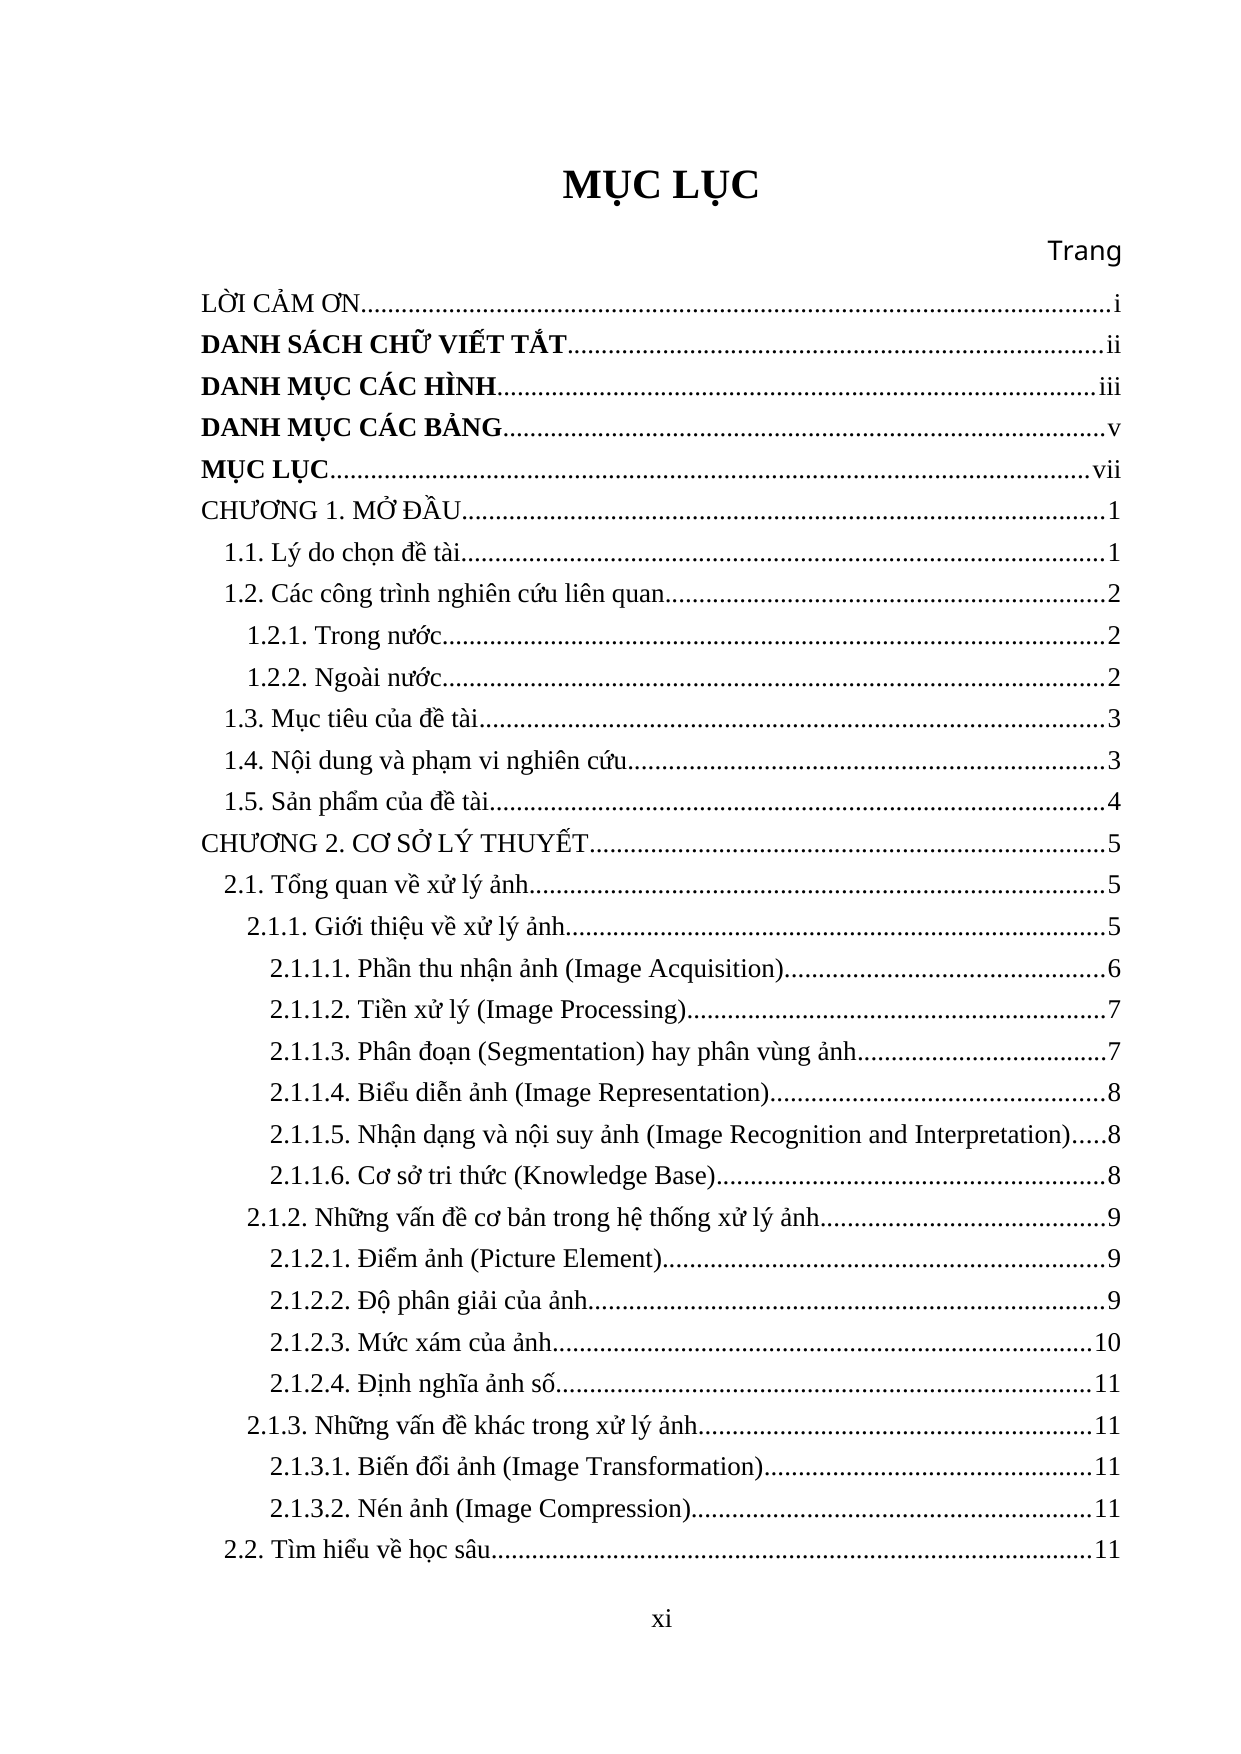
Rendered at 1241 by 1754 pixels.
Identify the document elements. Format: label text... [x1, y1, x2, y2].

text 2.1.1.3. Phân đoạn (Segmentation) hay phân vùng ảnh 7 [269, 1035, 1122, 1066]
text DANH SÁCH CHỮ VIẾT TẮT ii [201, 328, 1122, 359]
text 2.1.1.5. Nhận dạng và nội suy ảnh (Image Recognition and Interpretation) 8 [269, 1118, 1122, 1149]
text 1.4. Nội dung và phạm vi nghiên cứu 3 [224, 744, 1122, 775]
text 2.1.3.2. Nén ảnh (Image Compression) 11 [269, 1492, 1122, 1523]
text 1.2.1. Trong nước 2 [247, 619, 1122, 650]
text MỤC LỤC [201, 159, 1122, 207]
text 2.1.3. Những vấn đề khác trong xử lý ảnh 11 [247, 1409, 1122, 1440]
text 2.1.1.2. Tiền xử lý (Image Processing) 7 [269, 993, 1122, 1024]
text 1.1. Lý do chọn đề tài 1 [224, 536, 1122, 567]
text 2.1.1.6. Cơ sở tri thức (Knowledge Base) 8 [269, 1159, 1122, 1191]
text 1.2.2. Ngoài nước 2 [247, 661, 1122, 692]
text 1.3. Mục tiêu của đề tài 3 [224, 702, 1122, 733]
text 2.1.1.4. Biểu diễn ảnh (Image Representation) 8 [269, 1076, 1122, 1107]
text 2.1.2.3. Mức xám của ảnh 10 [269, 1326, 1122, 1357]
text 2.1.1. Giới thiệu về xử lý ảnh 5 [247, 910, 1122, 941]
text 2.1.3.1. Biến đổi ảnh (Image Transformation) 11 [269, 1450, 1122, 1482]
text LỜI CẢM ƠN i [201, 287, 1122, 318]
text Trang [201, 231, 1122, 268]
text 2.1.1.1. Phần thu nhận ảnh (Image Acquisition) 6 [269, 952, 1122, 983]
text 2.1. Tổng quan về xử lý ảnh 5 [224, 868, 1122, 900]
text DANH MỤC CÁC HÌNH iii [201, 370, 1122, 401]
text 1.5. Sản phẩm của đề tài 4 [224, 785, 1122, 817]
text 2.1.2.1. Điểm ảnh (Picture Element) 9 [269, 1243, 1122, 1274]
text CHƯƠNG 1. MỞ ĐẦU 1 [201, 494, 1122, 526]
text 2.1.2. Những vấn đề cơ bản trong hệ thống xử lý ảnh 9 [247, 1201, 1122, 1232]
text 2.1.2.2. Độ phân giải của ảnh 9 [269, 1284, 1122, 1315]
text CHƯƠNG 2. CƠ SỞ LÝ THUYẾT 5 [201, 827, 1122, 858]
text 2.2. Tìm hiểu về học sâu 11 [224, 1533, 1122, 1565]
text MỤC LỤC vii [201, 453, 1122, 484]
text 1.2. Các công trình nghiên cứu liên quan 2 [224, 578, 1122, 609]
text DANH MỤC CÁC BẢNG v [201, 411, 1122, 442]
text 2.1.2.4. Định nghĩa ảnh số 11 [269, 1367, 1122, 1398]
